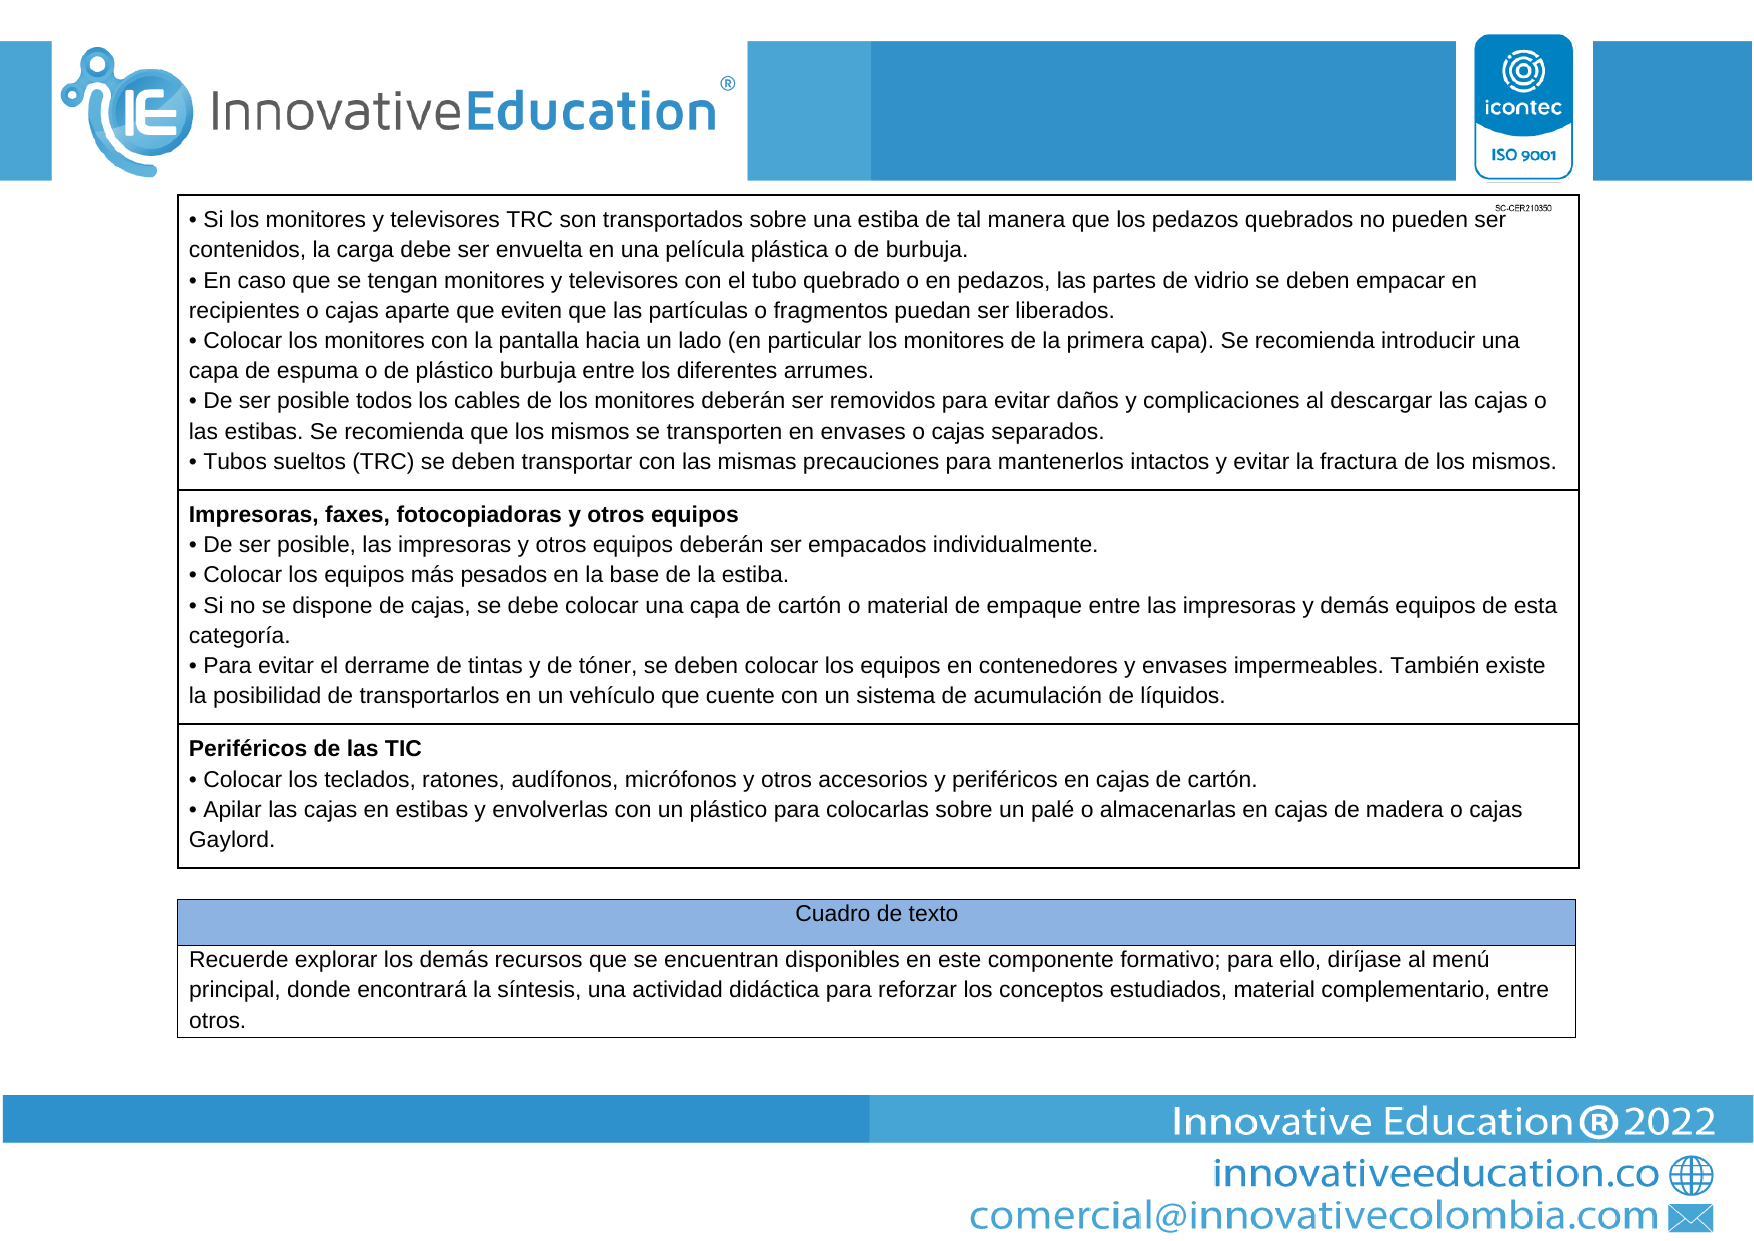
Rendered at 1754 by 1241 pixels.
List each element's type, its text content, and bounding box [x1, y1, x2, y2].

table_cell Impresoras, faxes, fotocopiadoras y otros equipos • De ser posible, las impresoras y otros equipos deberán ser empacados individualmente. • Colocar los equipos más pesados en la base de la estiba. • Si no se dispone de cajas, se debe colocar una capa de cartón o material de empaque entre las impresoras y demás equipos de esta categoría. • Para evitar el derrame de tintas y de tóner, se deben colocar los equipos en contenedores y envases impermeables. También existe la posibilidad de transportarlos en un vehículo que cuente con un sistema de acumulación de líquidos. [179, 491, 1578, 723]
table_cell Periféricos de las TIC • Colocar los teclados, ratones, audífonos, micrófonos y otros accesorios y periféricos en cajas de cartón. • Apilar las cajas en estibas y envolverlas con un plástico para colocarlas sobre un palé o almacenarlas en cajas de madera o cajas Gaylord. [179, 725, 1578, 867]
picture [1471, 32, 1576, 194]
table_header Cuadro de texto [178, 900, 1575, 945]
picture [2, 1093, 1754, 1239]
table_cell Recuerde explorar los demás recursos que se encuentran disponibles en este componente formativo; para ello, diríjase al menú principal, donde encontrará la síntesis, una actividad didáctica para reforzar los conceptos estudiados, material complementario, entre otros. [178, 946, 1575, 1037]
picture [0, 28, 1456, 194]
picture [1593, 28, 1752, 194]
